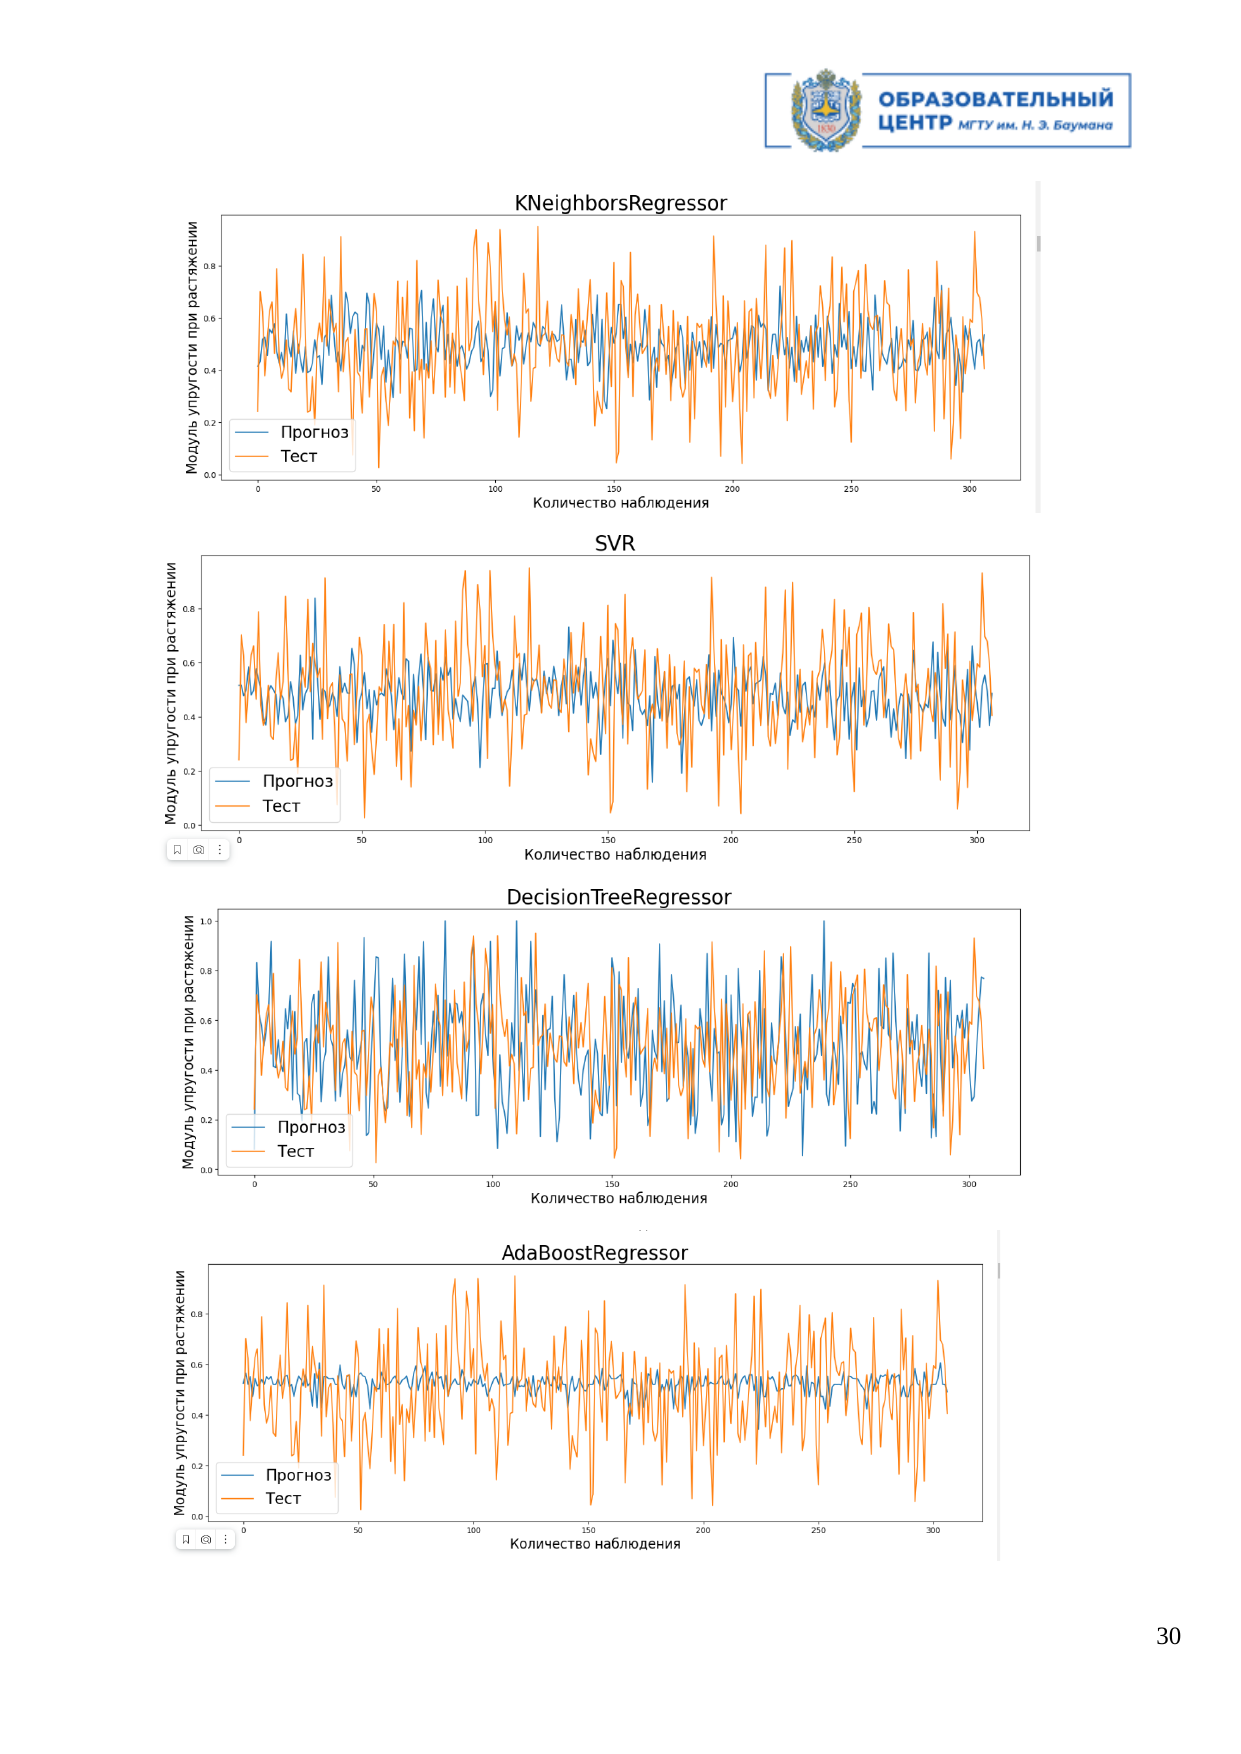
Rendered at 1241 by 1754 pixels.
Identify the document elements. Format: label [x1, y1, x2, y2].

picture [150, 1230, 1001, 1561]
picture [150, 880, 1028, 1216]
picture [734, 45, 1182, 168]
picture [150, 527, 1043, 867]
picture [150, 181, 1041, 513]
